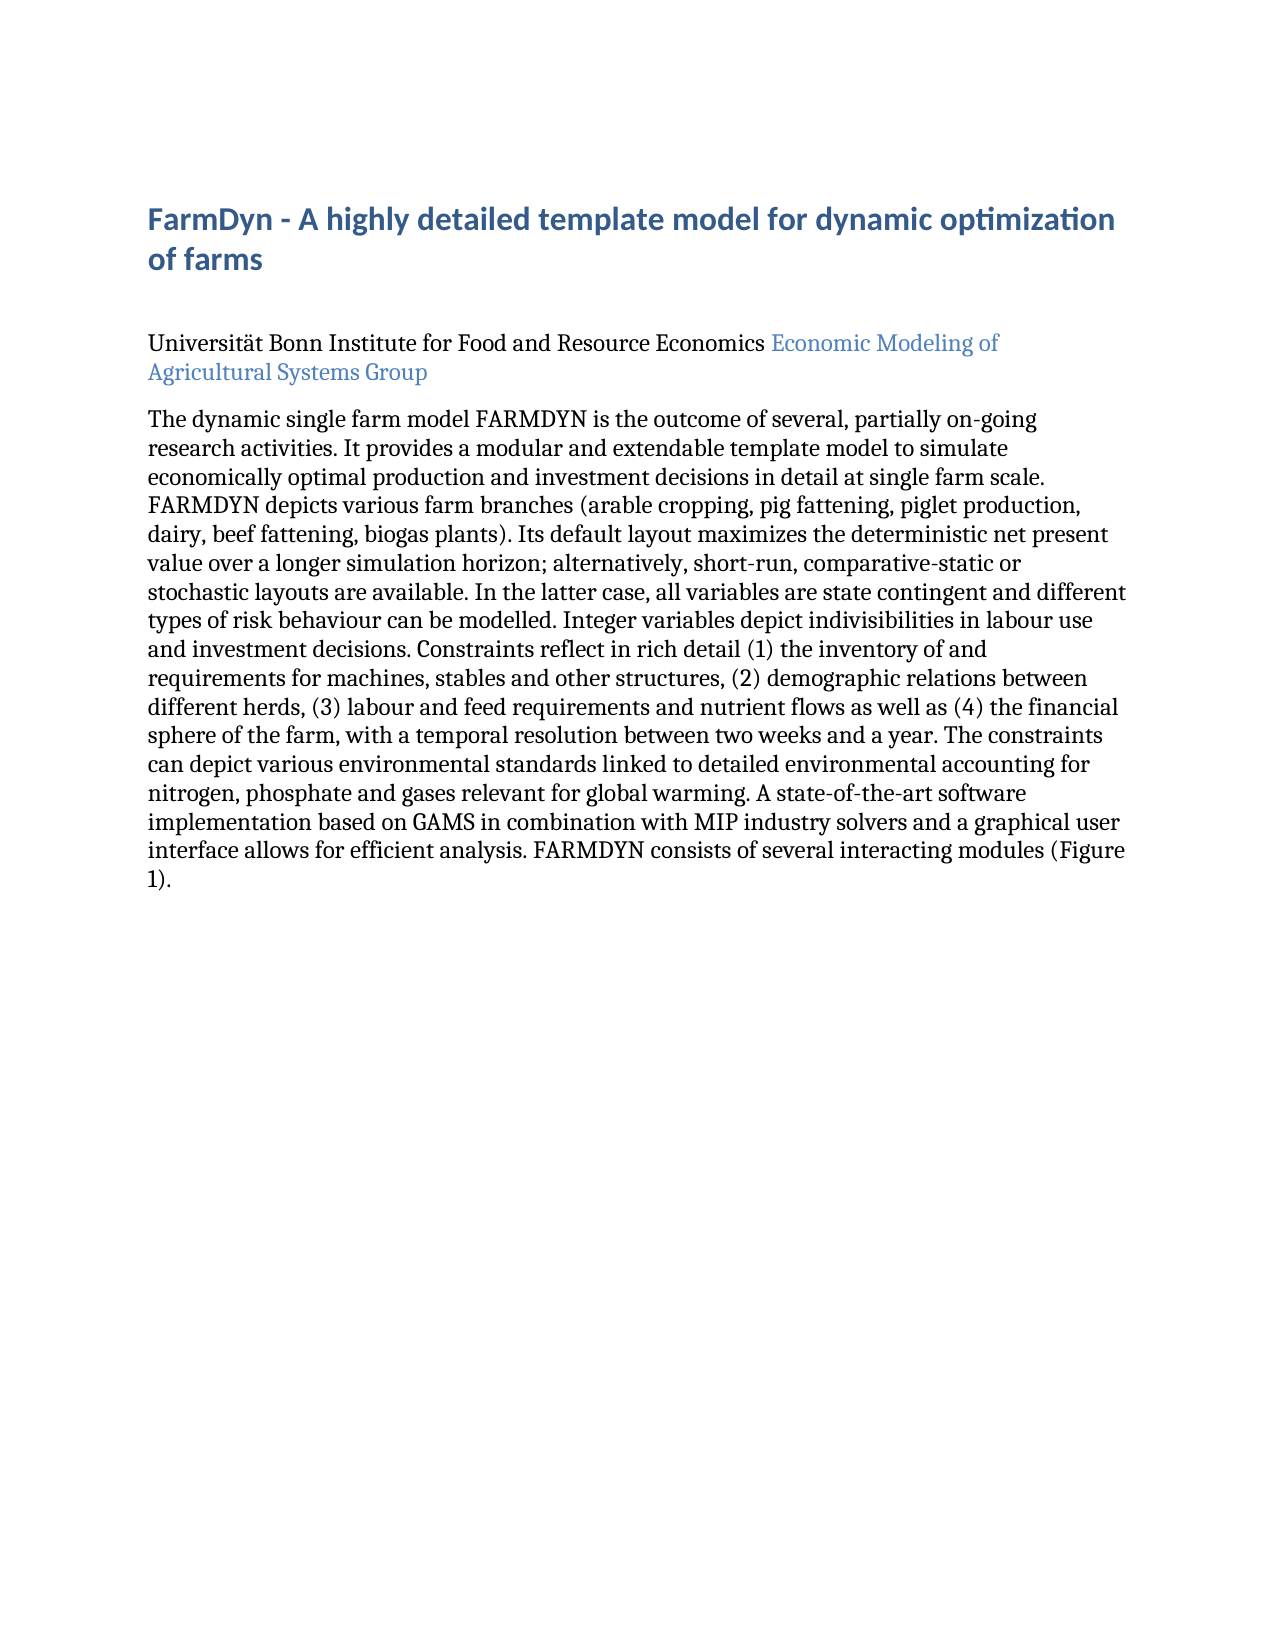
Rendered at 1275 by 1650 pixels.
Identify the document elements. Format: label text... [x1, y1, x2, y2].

text Universität Bonn Institute for Food and Resource Economics Economic Modeling of Agricultural Systems Group [148, 329, 1127, 386]
text The dynamic single farm model FARMDYN is the outcome of several, partially on-going research activities. It provides a modular and extendable template model to simulate economically optimal production and investment decisions in detail at single farm scale. FARMDYN depicts various farm branches (arable cropping, pig fattening, piglet production, dairy, beef fattening, biogas plants). Its default layout maximizes the deterministic net present value over a longer simulation horizon; alternatively, short-run, comparative-static or stochastic layouts are available. In the latter case, all variables are state contingent and different types of risk behaviour can be modelled. Integer variables depict indivisibilities in labour use and investment decisions. Constraints reflect in rich detail (1) the inventory of and requirements for machines, stables and other structures, (2) demographic relations between different herds, (3) labour and feed requirements and nutrient flows as well as (4) the financial sphere of the farm, with a temporal resolution between two weeks and a year. The constraints can depict various environmental standards linked to detailed environmental accounting for nitrogen, phosphate and gases relevant for global warming. A state-of-the-art software implementation based on GAMS in combination with MIP industry solvers and a graphical user interface allows for efficient analysis. FARMDYN consists of several interacting modules (Figure 1). [148, 405, 1127, 894]
subtitle FarmDyn - A highly detailed template model for dynamic optimization of farms [148, 198, 1127, 279]
